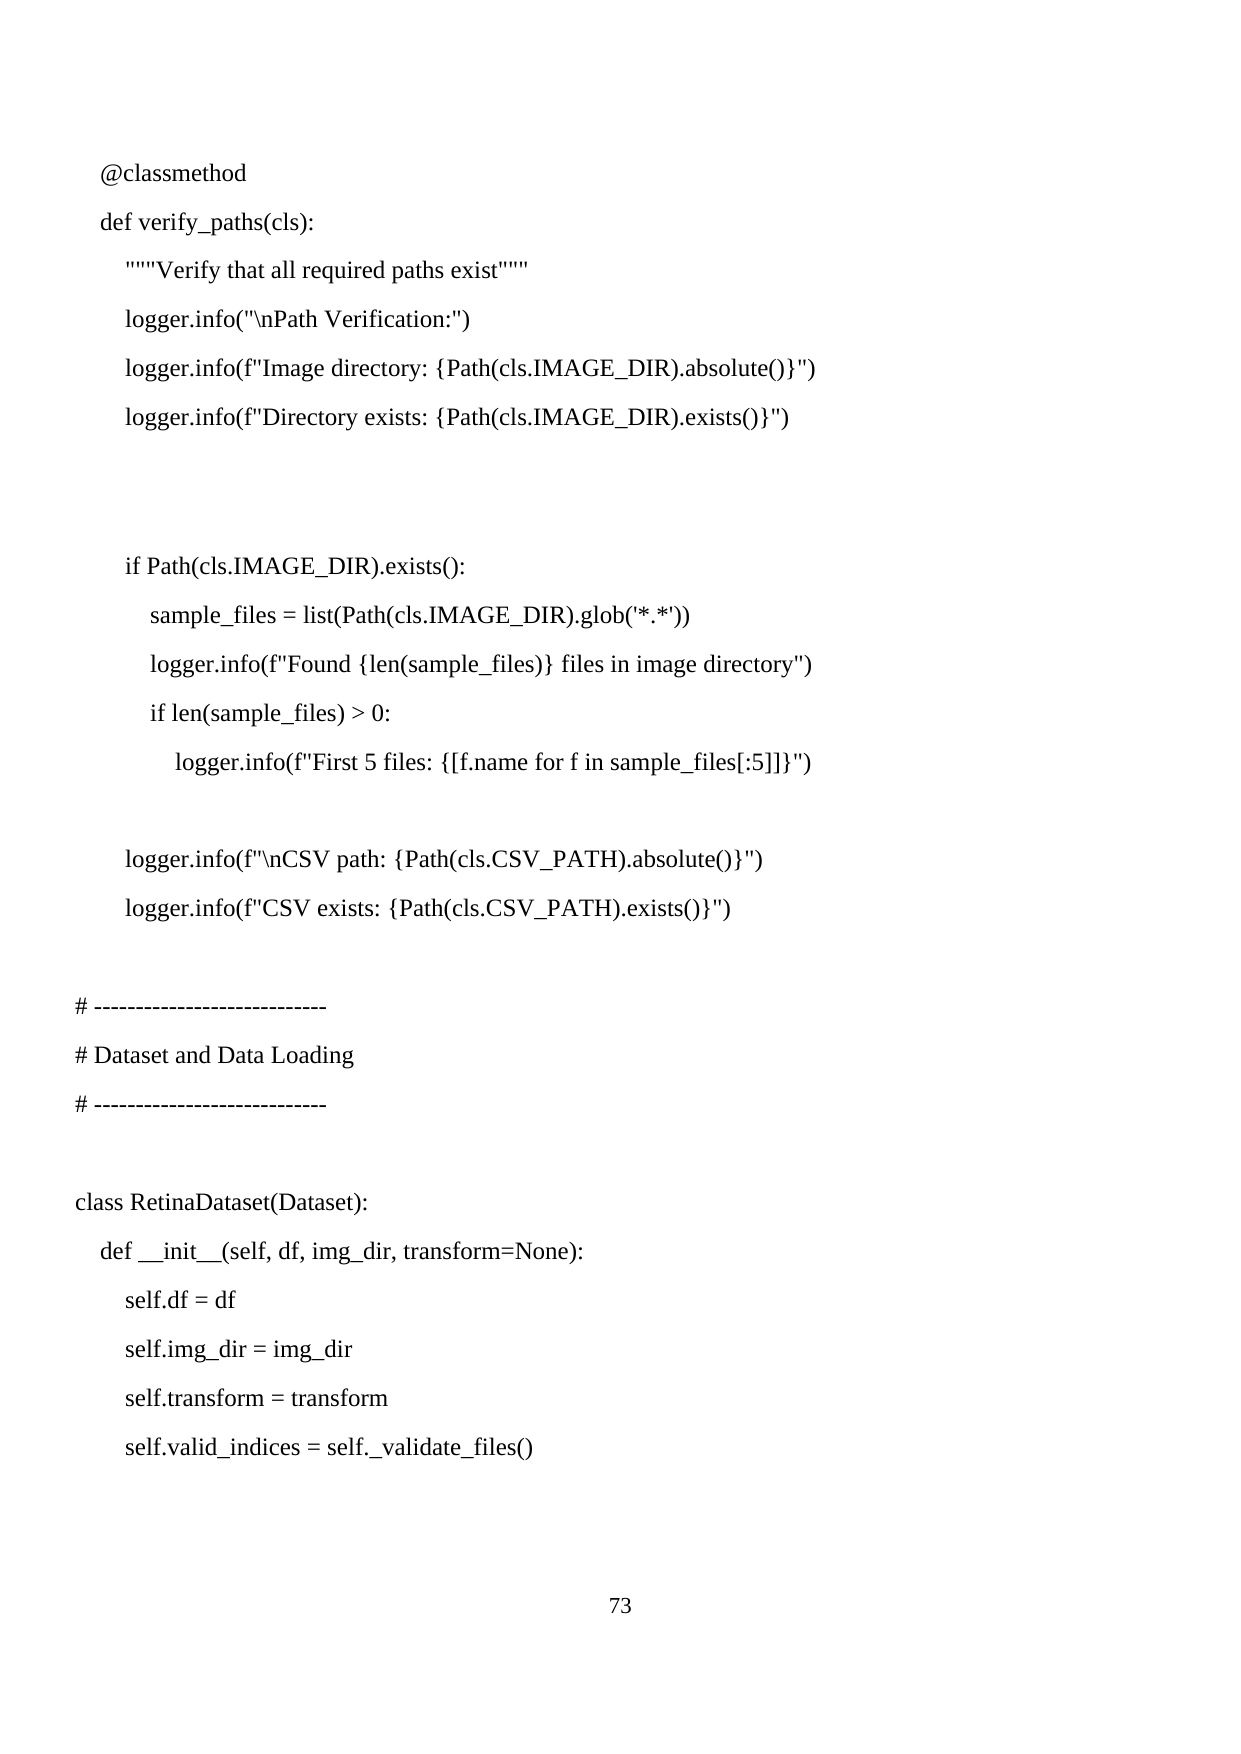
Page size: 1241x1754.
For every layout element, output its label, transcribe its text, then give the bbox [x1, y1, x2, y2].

subtitle logger.info(f"\nCSV path: {Path(cls.CSV_PATH).absolute()}") [75, 844, 1115, 873]
subtitle @classmethod [75, 158, 1115, 186]
subtitle if len(sample_files) > 0: [75, 698, 1115, 726]
subtitle # ---------------------------- [75, 1089, 1115, 1118]
subtitle # ---------------------------- [75, 991, 1115, 1020]
subtitle class RetinaDataset(Dataset): [75, 1187, 1115, 1216]
subtitle logger.info("\nPath Verification:") [75, 304, 1115, 333]
subtitle # Dataset and Data Loading [75, 1040, 1115, 1069]
subtitle def __init__(self, df, img_dir, transform=None): [75, 1236, 1115, 1265]
subtitle logger.info(f"First 5 files: {[f.name for f in sample_files[:5]]}") [75, 747, 1115, 775]
subtitle sample_files = list(Path(cls.IMAGE_DIR).glob('*.*')) [75, 600, 1115, 628]
subtitle self.img_dir = img_dir [75, 1334, 1115, 1363]
subtitle self.valid_indices = self._validate_files() [75, 1432, 1115, 1461]
subtitle self.transform = transform [75, 1383, 1115, 1412]
subtitle logger.info(f"Directory exists: {Path(cls.IMAGE_DIR).exists()}") [75, 402, 1115, 431]
subtitle logger.info(f"Found {len(sample_files)} files in image directory") [75, 649, 1115, 677]
subtitle if Path(cls.IMAGE_DIR).exists(): [75, 551, 1115, 579]
subtitle """Verify that all required paths exist""" [75, 256, 1115, 284]
subtitle logger.info(f"Image directory: {Path(cls.IMAGE_DIR).absolute()}") [75, 353, 1115, 382]
subtitle logger.info(f"CSV exists: {Path(cls.CSV_PATH).exists()}") [75, 893, 1115, 922]
subtitle def verify_paths(cls): [75, 207, 1115, 235]
subtitle self.df = df [75, 1285, 1115, 1314]
